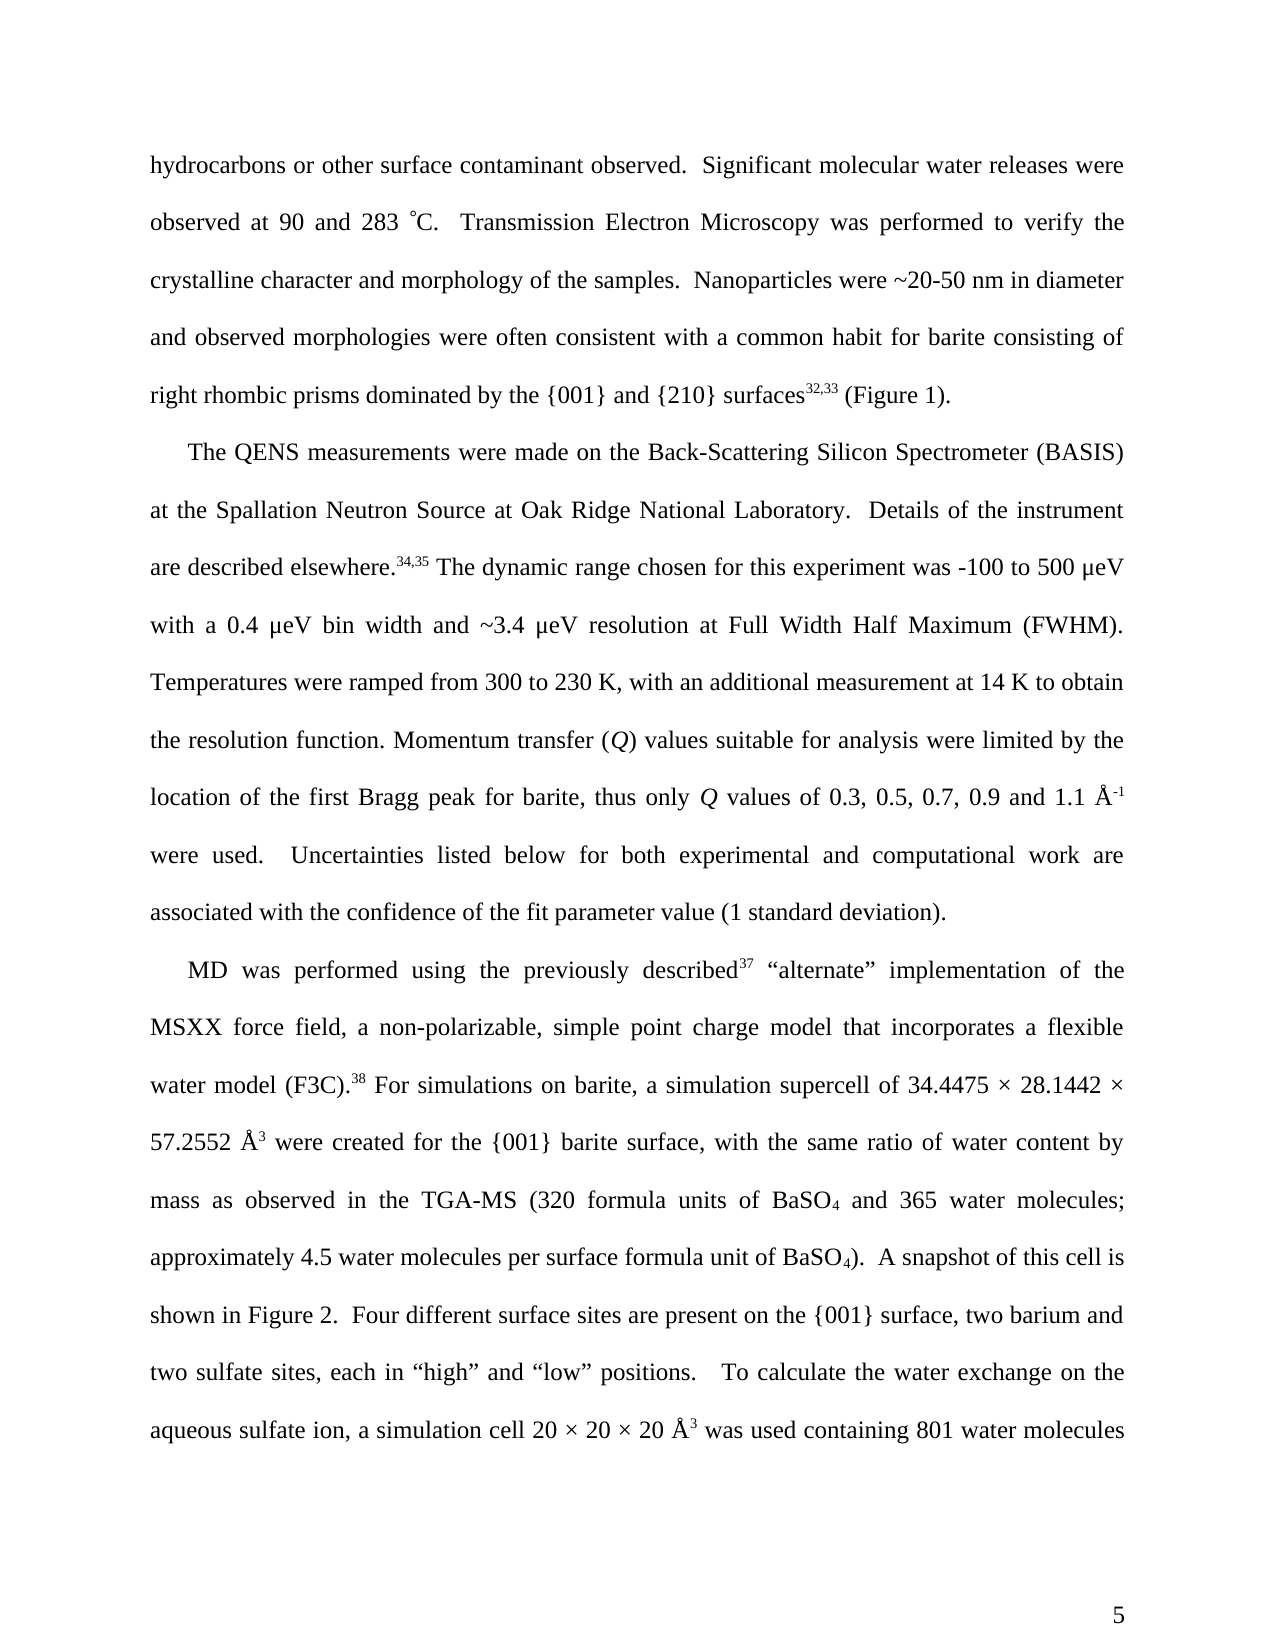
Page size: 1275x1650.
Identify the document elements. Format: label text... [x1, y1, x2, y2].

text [150, 150, 1125, 409]
text The QENS measurements were made on the Back-Scattering Silicon Spectrometer (BASIS) at the Spallation Neutron Source at Oak Ridge National Laboratory. Details of the instrument are described elsewhere.34,35 The dynamic range chosen for this experiment was -100 to 500 μeV with a 0.4 μeV bin width and ~3.4 μeV resolution at Full Width Half Maximum (FWHM). Temperatures were ramped from 300 to 230 K, with an additional measurement at 14 K to obtain the resolution function. Momentum transfer (Q) values suitable for analysis were limited by the location of the first Bragg peak for barite, thus only Q values of 0.3, 0.5, 0.7, 0.9 and 1.1 Å-1 were used. Uncertainties listed below for both experimental and computational work are associated with the confidence of the fit parameter value (1 standard deviation). [150, 437, 1125, 926]
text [150, 955, 1125, 1444]
